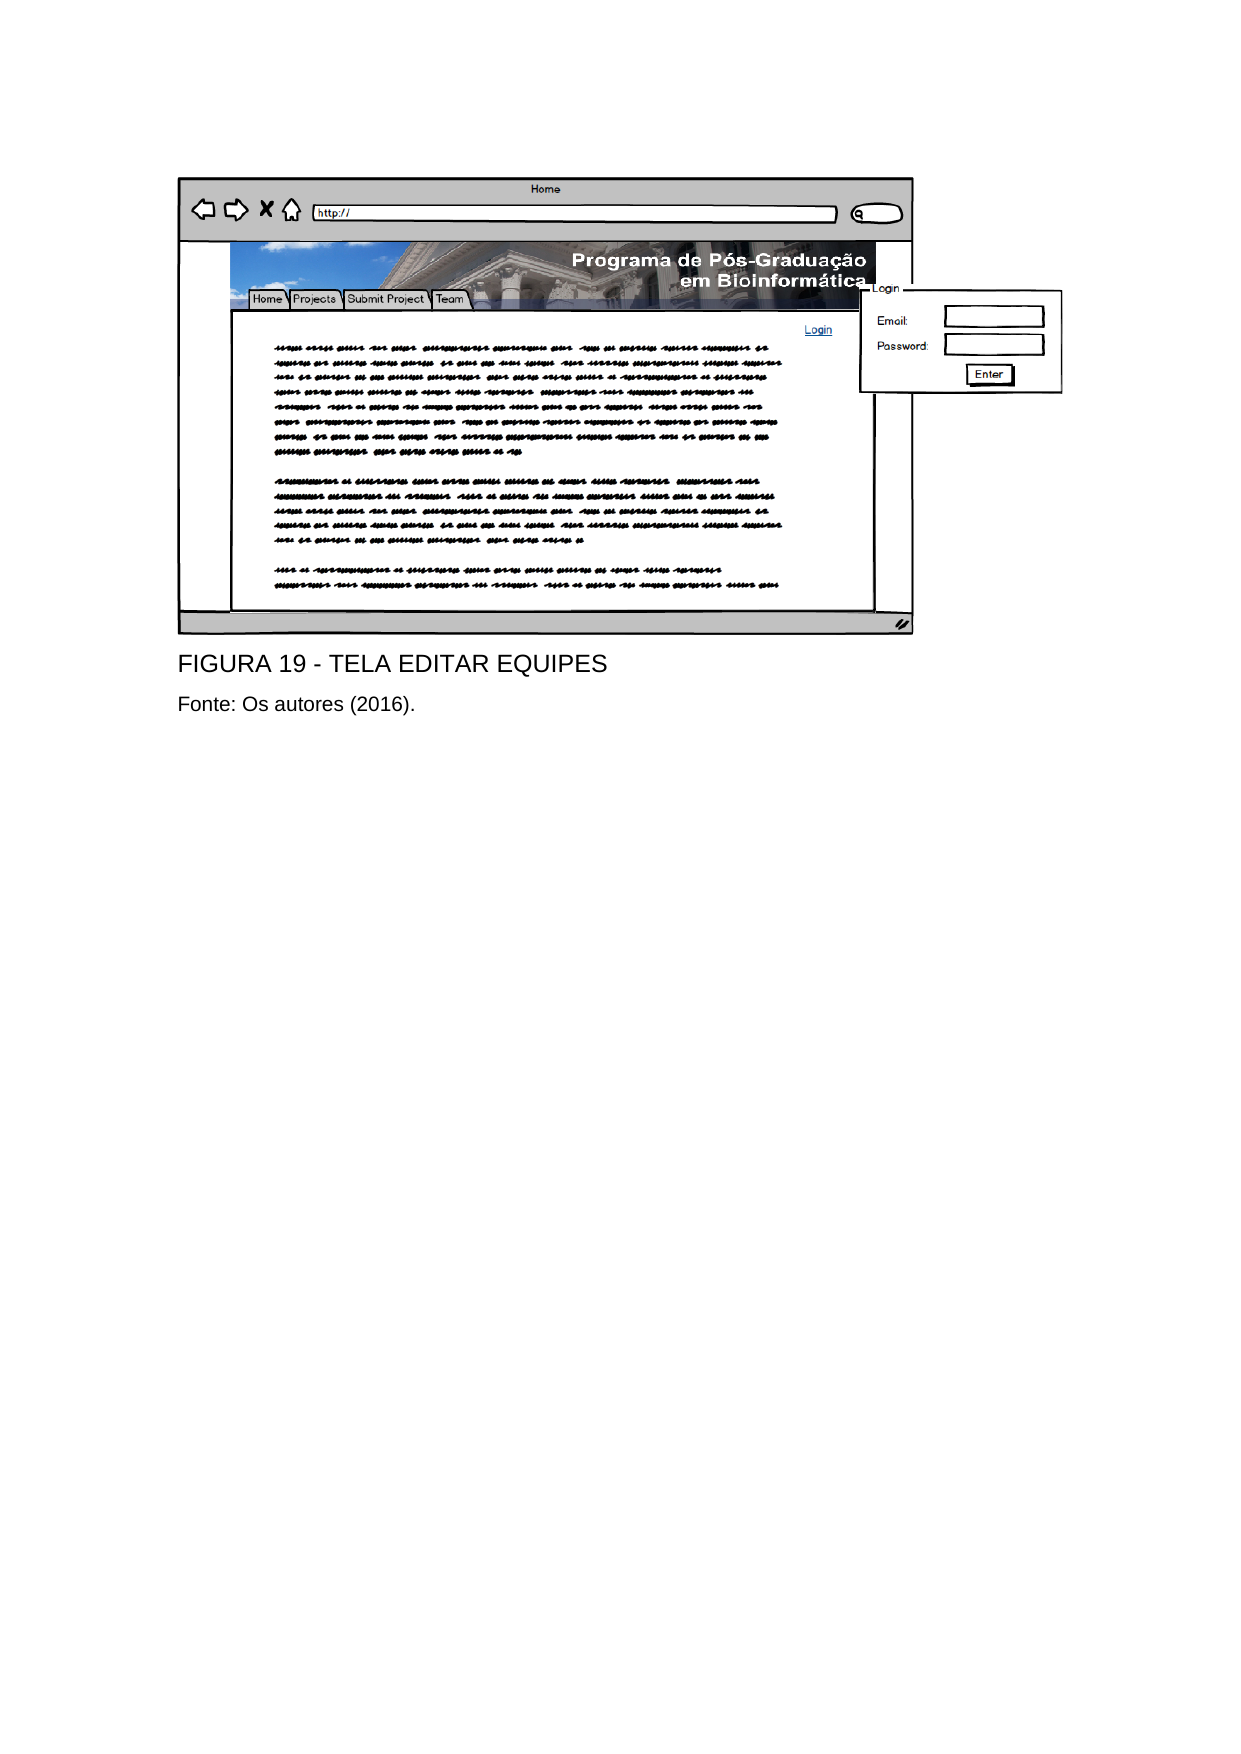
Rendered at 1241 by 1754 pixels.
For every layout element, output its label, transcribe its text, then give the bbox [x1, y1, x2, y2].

text FIGURA 19 - TELA EDITAR EQUIPES [177, 649, 1122, 677]
text Fonte: Os autores (2016). [177, 692, 1122, 716]
picture [177, 177, 1063, 635]
